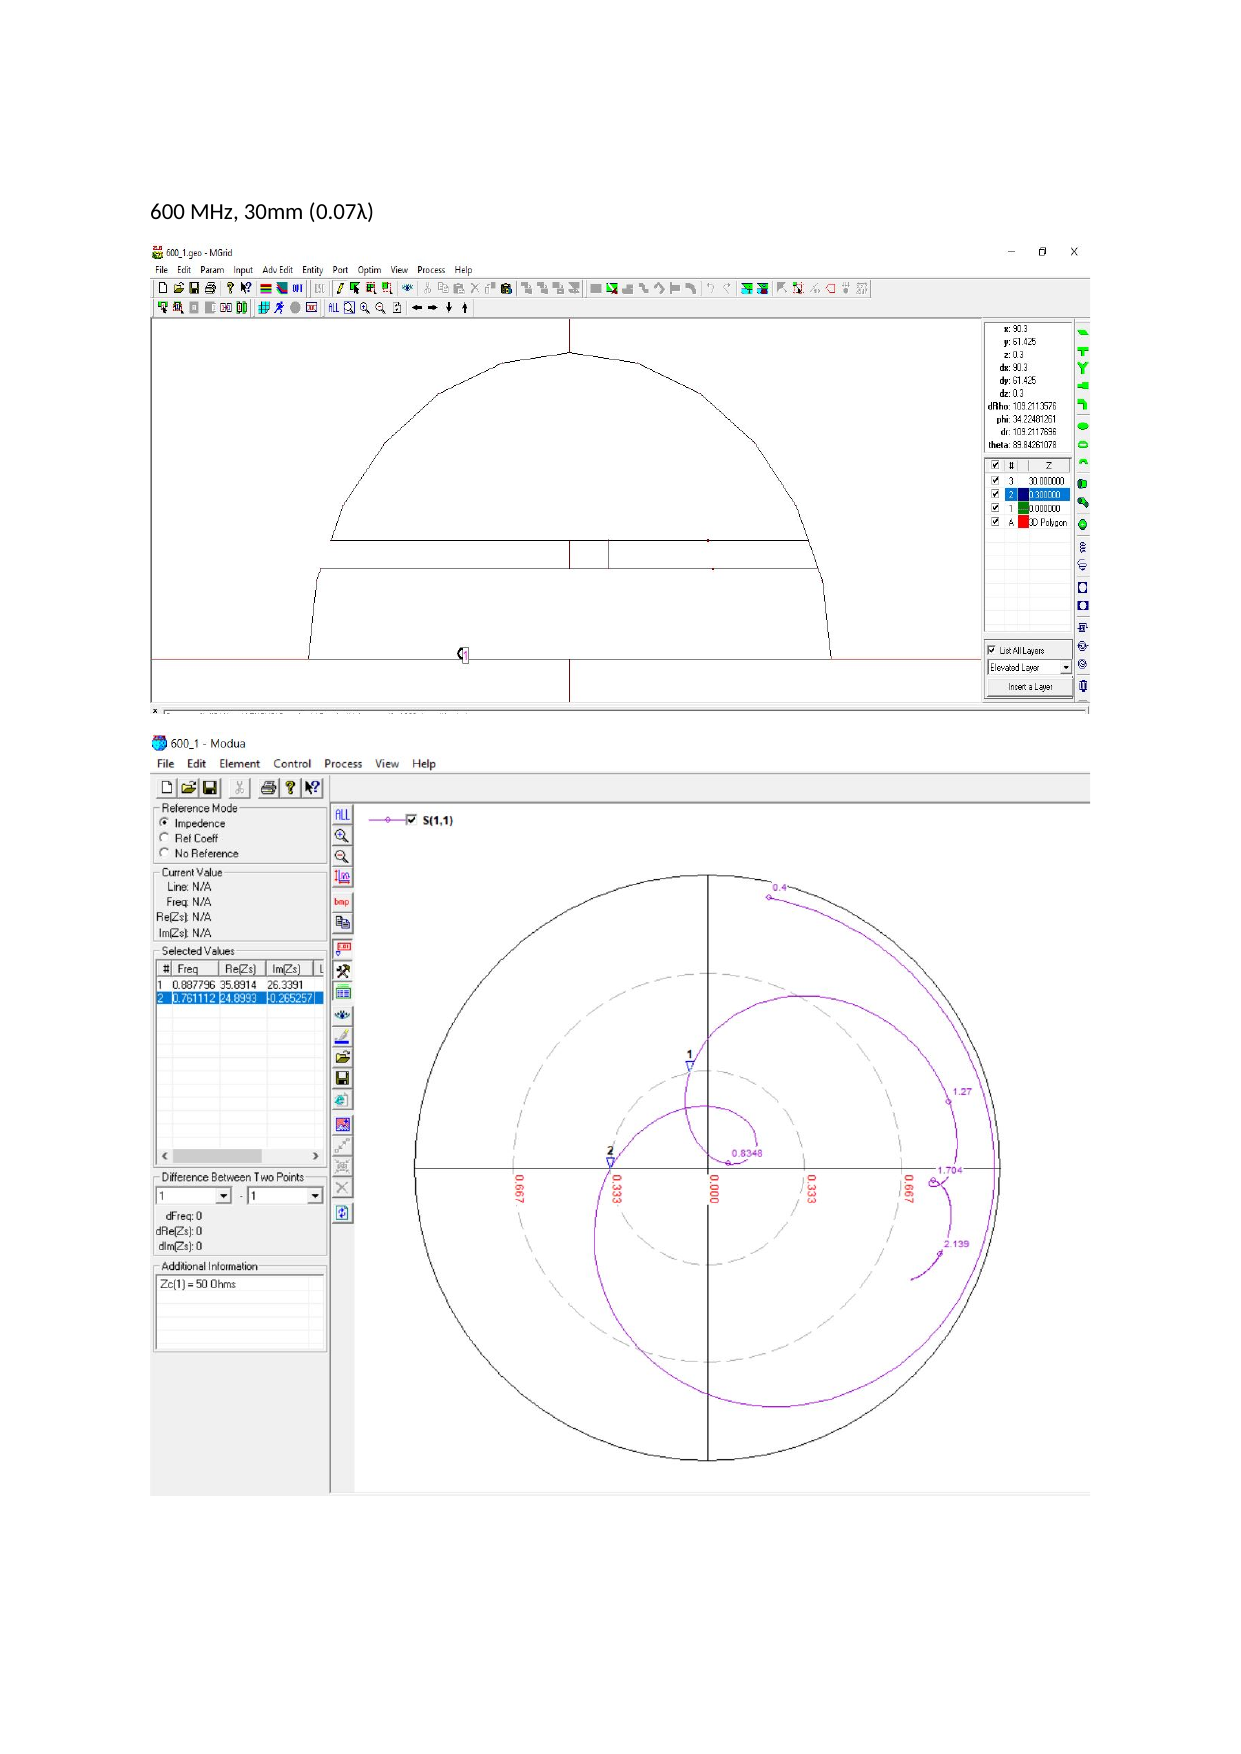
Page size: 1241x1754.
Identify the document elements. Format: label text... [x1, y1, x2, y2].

picture [150, 732, 1091, 1496]
text 600 MHz, 30mm (0.07λ) [150, 197, 1090, 225]
picture [150, 243, 1091, 714]
